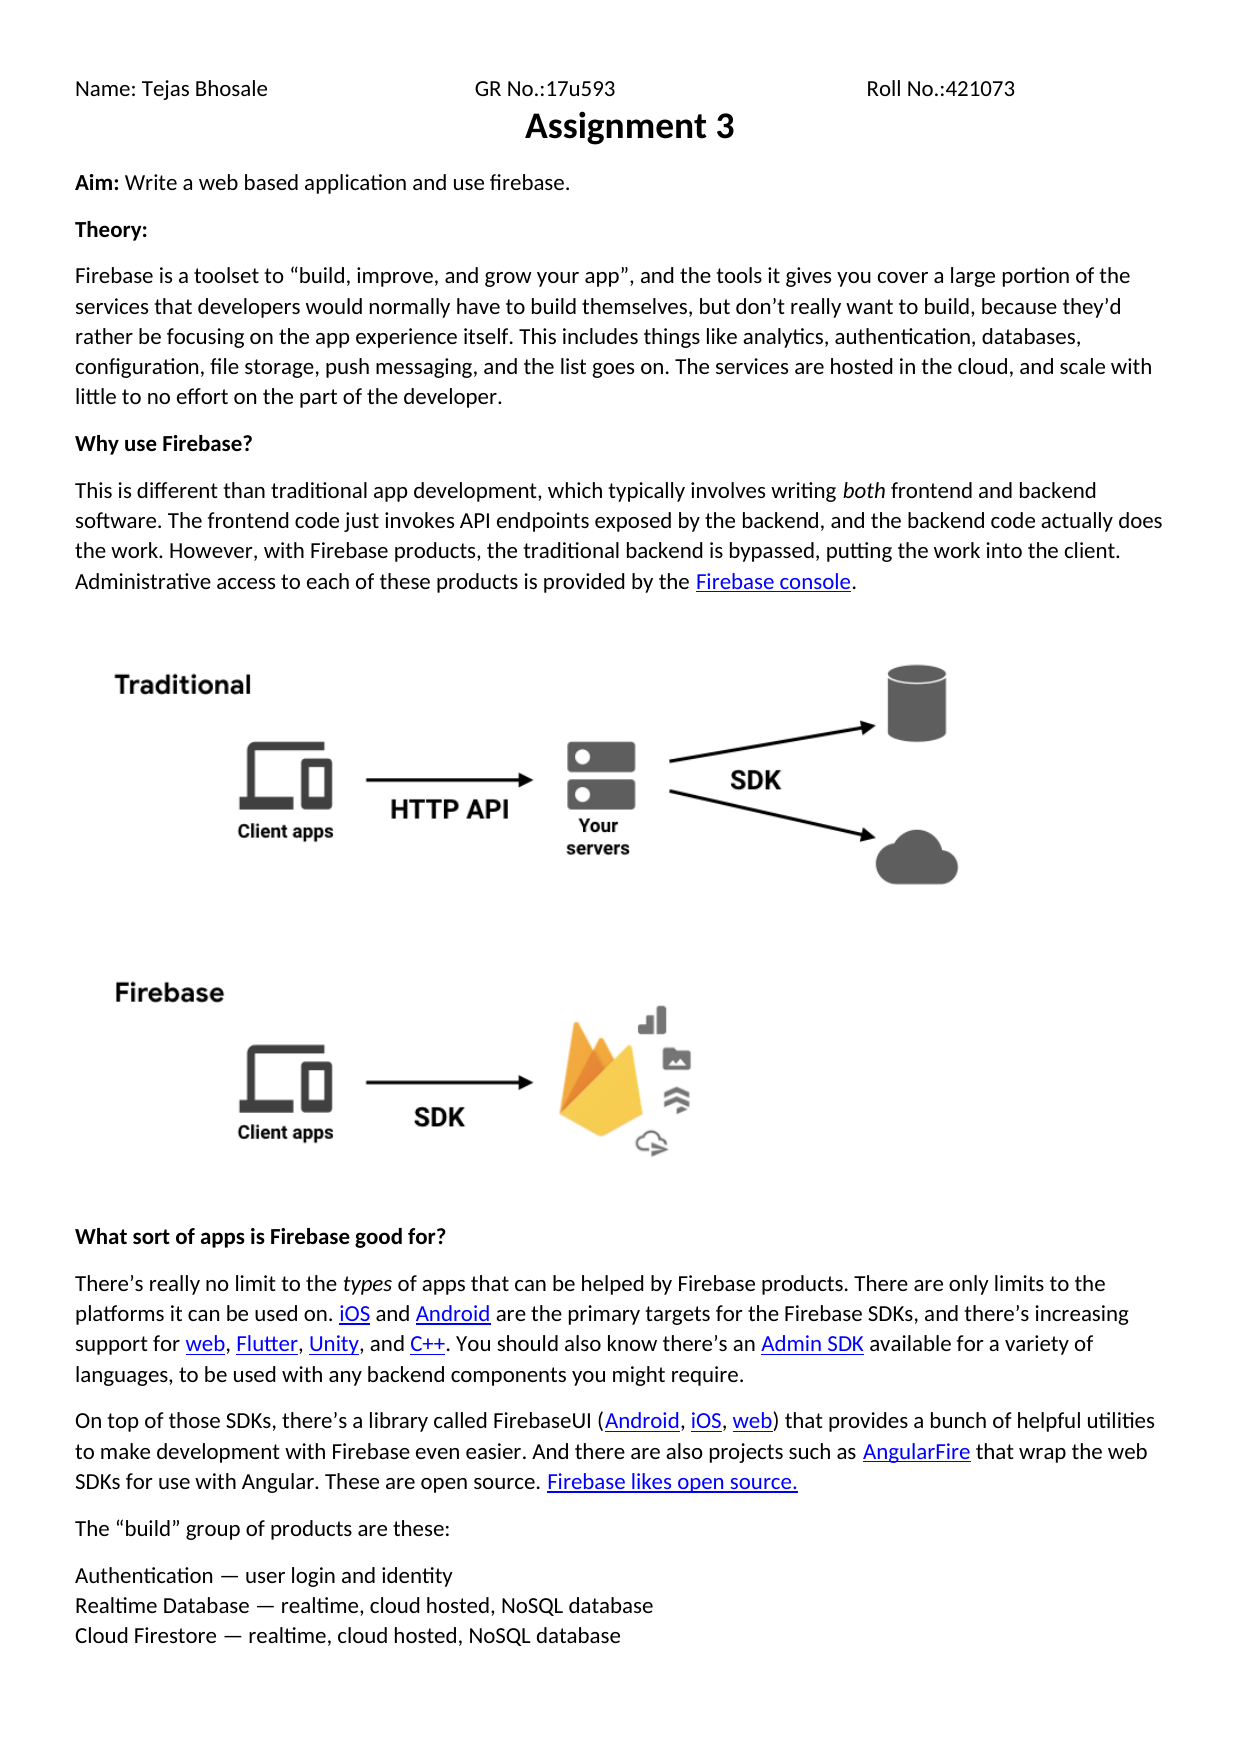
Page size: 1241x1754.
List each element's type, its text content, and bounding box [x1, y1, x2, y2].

text Assignment 3 [450, 102, 1165, 148]
picture [75, 613, 1016, 1204]
text Aim: Write a web based application and use firebase. [75, 168, 1165, 196]
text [75, 1561, 1165, 1649]
text The “build” group of products are these: [75, 1514, 1165, 1542]
text Firebase is a toolset to “build, improve, and grow your app”, and the tools it gives you cover a large portion of the services that developers would normally have to build themselves, but don’t really want to build, because they’d rather be focusing on the app experience itself. This includes things like analytics, authentication, databases, configuration, file storage, push messaging, and the list goes on. The services are hosted in the cloud, and scale with little to no effort on the part of the developer. [75, 262, 1165, 411]
text There’s really no limit to the types of apps that can be helped by Firebase products. There are only limits to the platforms it can be used on. iOS and Android are the primary targets for the Firebase SDKs, and there’s increasing support for web, Flutter, Unity, and C++. You should also know there’s an Admin SDK available for a variety of languages, to be used with any backend components you might require. [75, 1269, 1165, 1388]
text On top of those SDKs, there’s a library called FirebaseUI (Android, iOS, web) that provides a bunch of helpful utilities to make development with Firebase even easier. And there are also projects such as AngularFire that wrap the web SDKs for use with Angular. These are open source. Firebase likes open source. [75, 1407, 1165, 1495]
text Theory: [75, 215, 1165, 243]
text What sort of apps is Firebase good for? [75, 1222, 1165, 1250]
text This is different than traditional app development, which typically involves writing both frontend and backend software. The frontend code just invokes API endpoints exposed by the backend, and the backend code actually does the work. However, with Firebase products, the traditional backend is bypassed, putting the work into the client. Administrative access to each of these products is provided by the Firebase console. [75, 476, 1165, 595]
text Why use Firebase? [75, 429, 1165, 457]
